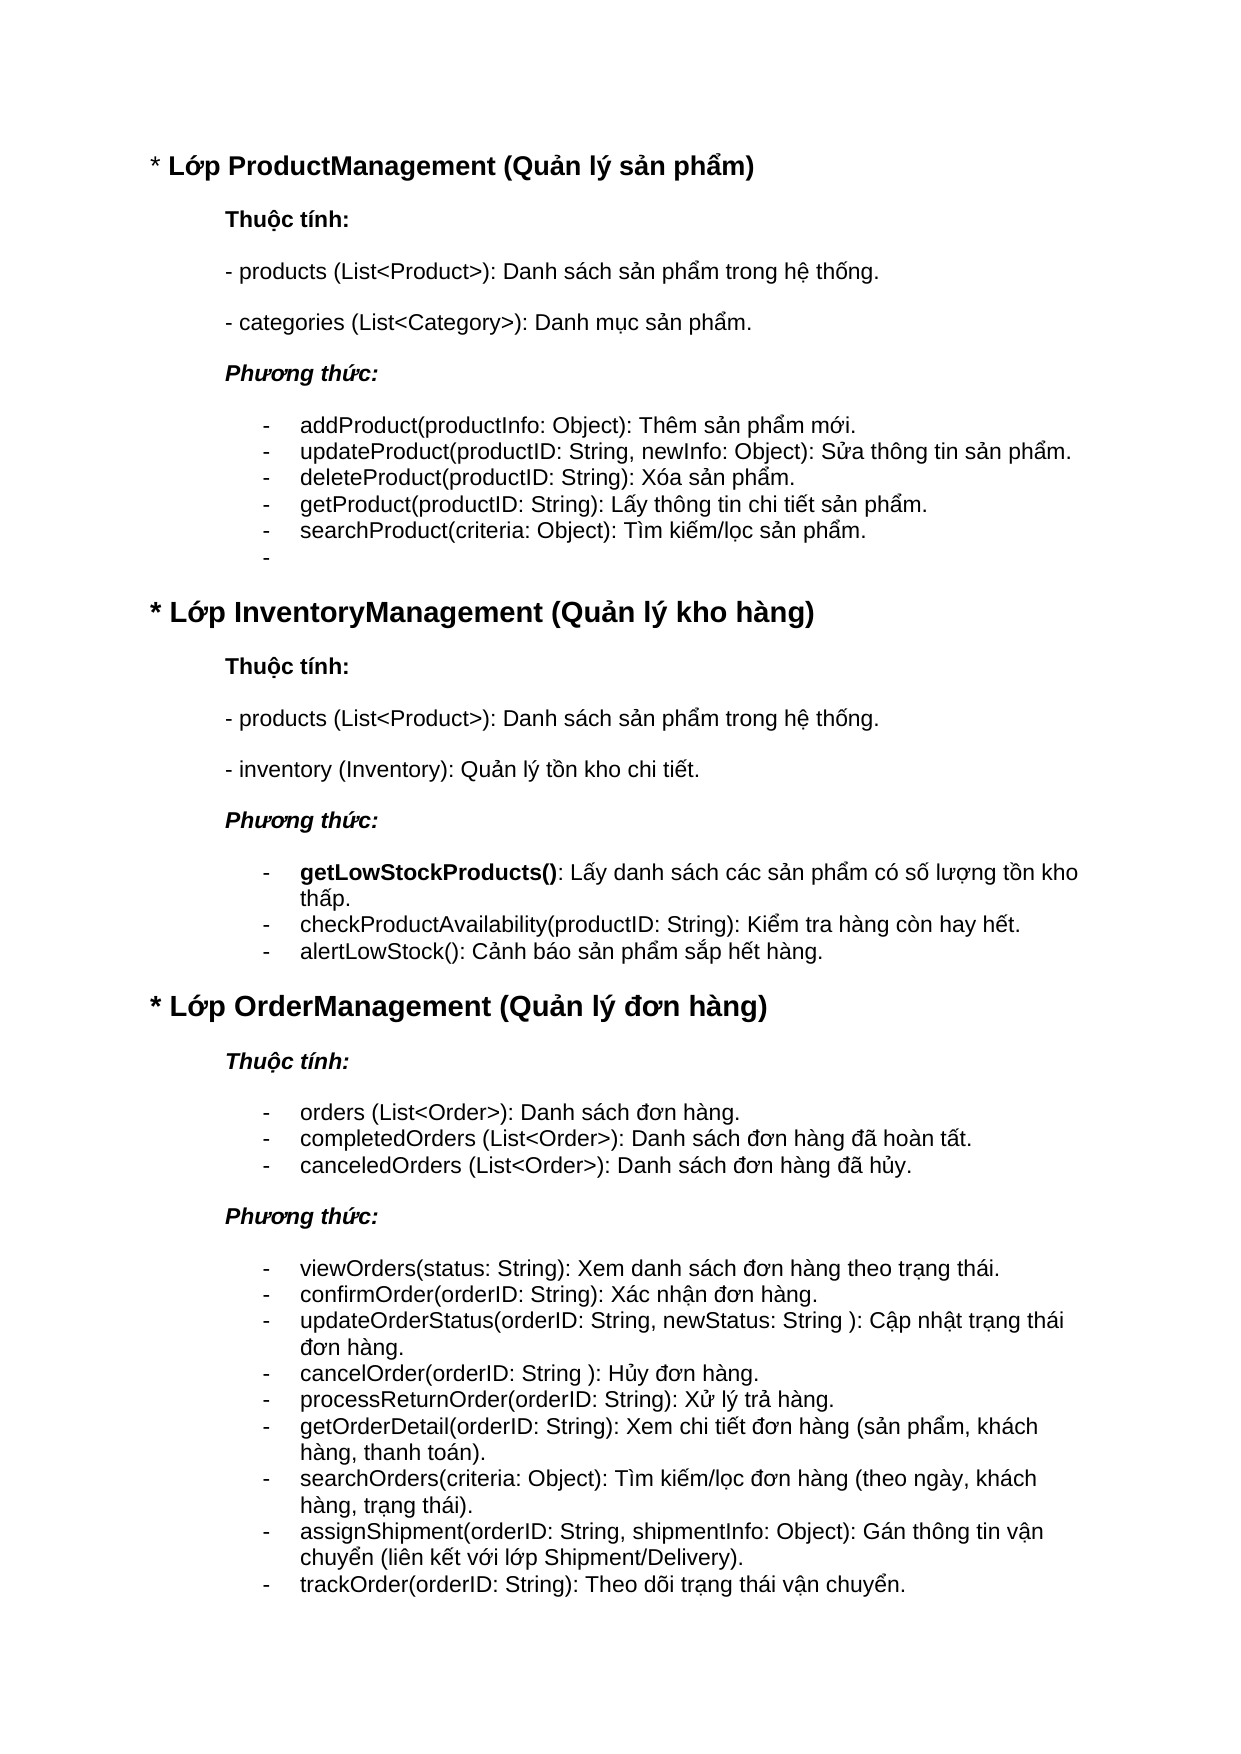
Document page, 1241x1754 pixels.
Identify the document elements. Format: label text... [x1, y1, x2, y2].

list updateOrderStatus(orderID: String, newStatus: String ): Cập nhật trạng thái đơn hàng. [262, 1307, 1090, 1360]
list cancelOrder(orderID: String ): Hủy đơn hàng. [262, 1360, 1090, 1386]
list viewOrders(status: String): Xem danh sách đơn hàng theo trạng thái. [262, 1254, 1090, 1281]
list confirmOrder(orderID: String): Xác nhận đơn hàng. [262, 1281, 1090, 1307]
list getOrderDetail(orderID: String): Xem chi tiết đơn hàng (sản phẩm, khách hàng, thanh toán). [262, 1413, 1090, 1465]
text Thuộc tính: [225, 1048, 1090, 1074]
text Thuộc tính: [225, 653, 1090, 680]
list searchOrders(criteria: Object): Tìm kiếm/lọc đơn hàng (theo ngày, khách hàng, trạng thái). [262, 1465, 1090, 1518]
list alertLowStock(): Cảnh báo sản phẩm sắp hết hàng. [262, 938, 1090, 964]
text - inventory (Inventory): Quản lý tồn kho chi tiết. [225, 756, 1090, 782]
list checkProductAvailability(productID: String): Kiểm tra hàng còn hay hết. [262, 911, 1090, 938]
list updateProduct(productID: String, newInfo: Object): Sửa thông tin sản phẩm. [262, 438, 1090, 464]
text * Lớp OrderManagement (Quản lý đơn hàng) [150, 989, 1090, 1023]
list getProduct(productID: String): Lấy thông tin chi tiết sản phẩm. [262, 491, 1090, 517]
list completedOrders (List<Order>): Danh sách đơn hàng đã hoàn tất. [262, 1125, 1090, 1152]
text * Lớp ProductManagement (Quản lý sản phẩm) [150, 150, 1090, 181]
list canceledOrders (List<Order>): Danh sách đơn hàng đã hủy. [262, 1152, 1090, 1178]
list assignShipment(orderID: String, shipmentInfo: Object): Gán thông tin vận chuyển (liên kết với lớp Shipment/Delivery). [262, 1518, 1090, 1571]
text Phương thức: [225, 807, 1090, 834]
list deleteProduct(productID: String): Xóa sản phẩm. [262, 464, 1090, 491]
list searchProduct(criteria: Object): Tìm kiếm/lọc sản phẩm. [262, 517, 1090, 543]
list addProduct(productInfo: Object): Thêm sản phẩm mới. [262, 412, 1090, 438]
text - products (List<Product>): Danh sách sản phẩm trong hệ thống. [225, 705, 1090, 731]
list trackOrder(orderID: String): Theo dõi trạng thái vận chuyển. [262, 1571, 1090, 1597]
text * Lớp InventoryManagement (Quản lý kho hàng) [150, 595, 1090, 628]
text Phương thức: [225, 1203, 1090, 1229]
text Thuộc tính: [225, 206, 1090, 233]
text Phương thức: [225, 360, 1090, 387]
list getLowStockProducts(): Lấy danh sách các sản phẩm có số lượng tồn kho thấp. [262, 859, 1090, 911]
text - products (List<Product>): Danh sách sản phẩm trong hệ thống. [225, 258, 1090, 284]
text - categories (List<Category>): Danh mục sản phẩm. [225, 309, 1090, 335]
list orders (List<Order>): Danh sách đơn hàng. [262, 1099, 1090, 1125]
list processReturnOrder(orderID: String): Xử lý trả hàng. [262, 1386, 1090, 1413]
